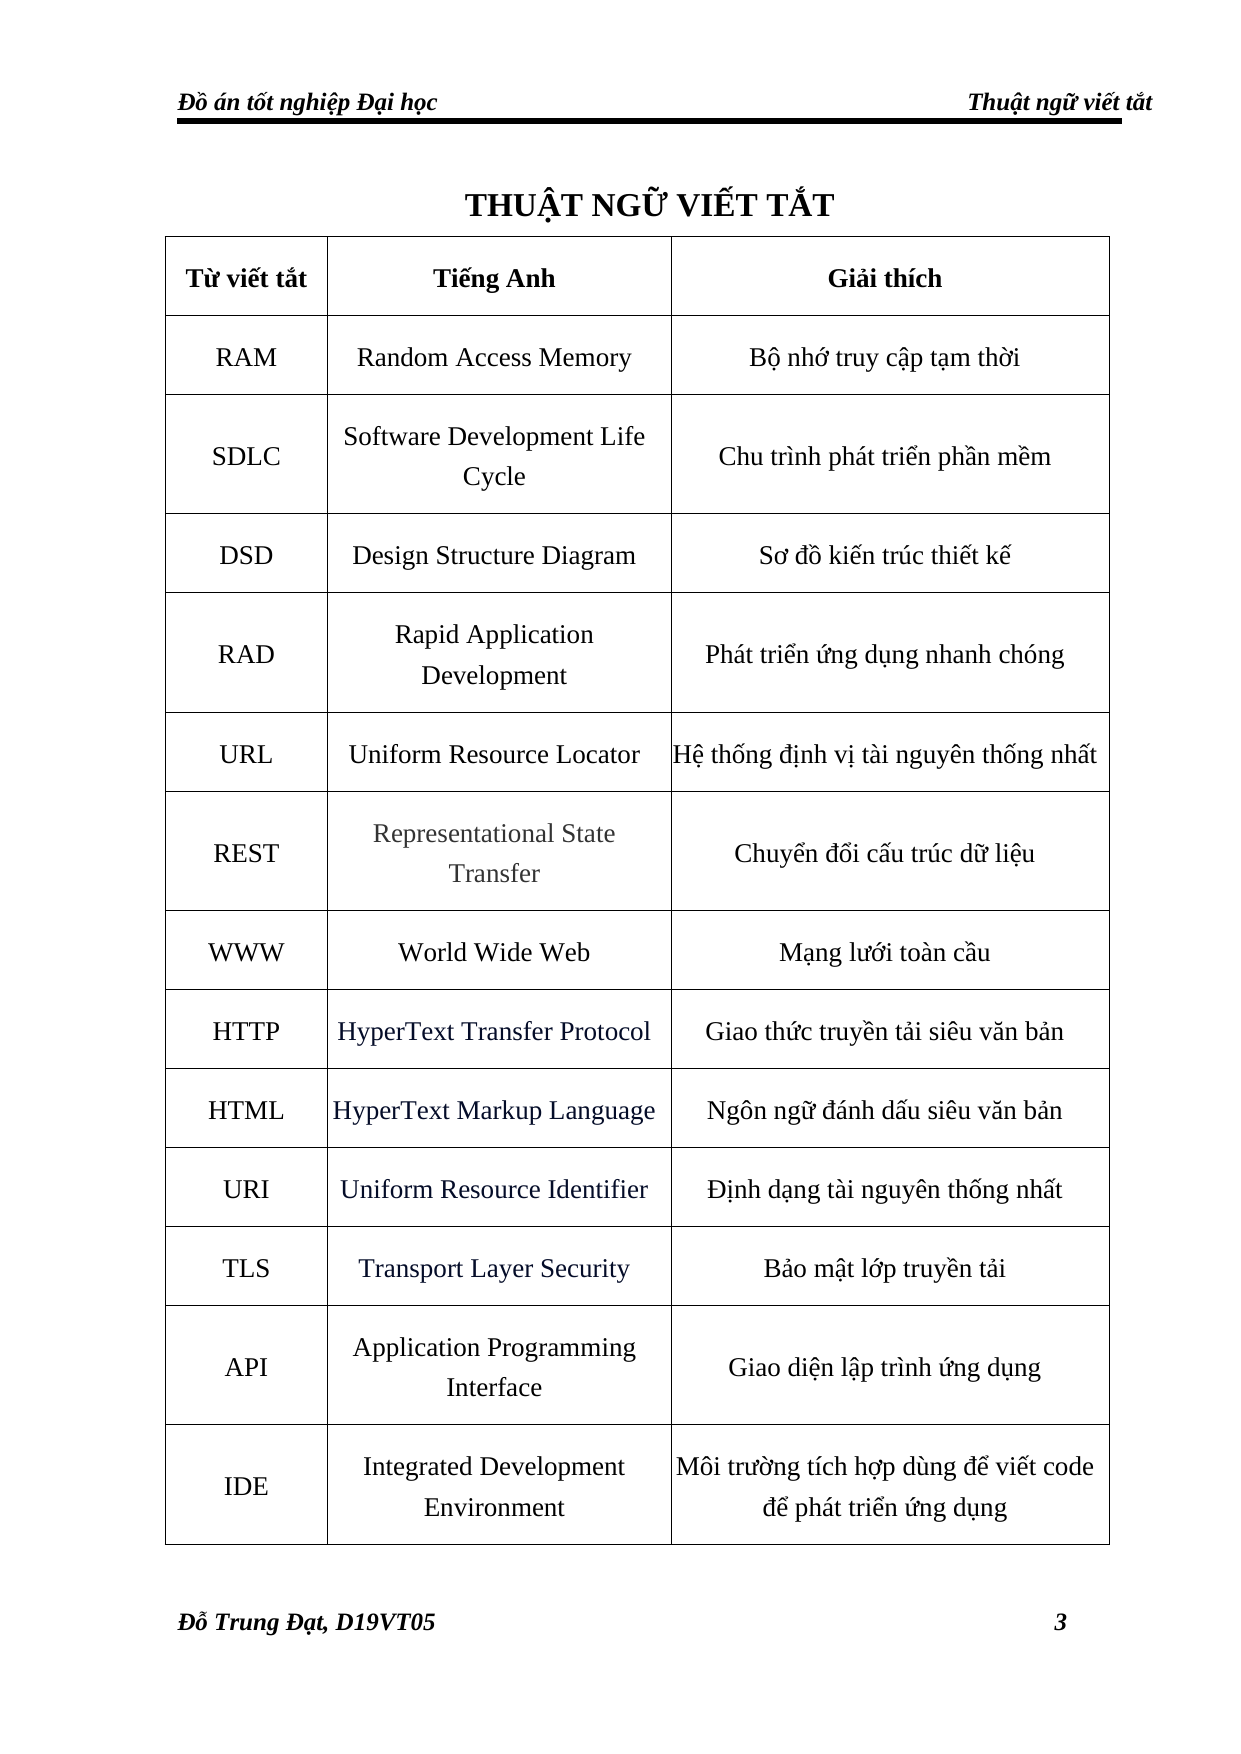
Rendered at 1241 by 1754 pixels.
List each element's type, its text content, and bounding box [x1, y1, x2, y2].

table_cell RAD [166, 593, 327, 712]
table_cell Giao diện lập trình ứng dụng [672, 1306, 1109, 1424]
table_cell Uniform Resource Locator [328, 713, 671, 791]
table_cell Định dạng tài nguyên thống nhất [672, 1148, 1109, 1226]
table_cell WWW [166, 911, 327, 989]
table_cell Hệ thống định vị tài nguyên thống nhất [672, 713, 1109, 791]
table_cell World Wide Web [328, 911, 671, 989]
table_cell Phát triển ứng dụng nhanh chóng [672, 593, 1109, 712]
table_cell Sơ đồ kiến trúc thiết kế [672, 514, 1109, 592]
table_cell Design Structure Diagram [328, 514, 671, 592]
table_cell Integrated Development Environment [328, 1425, 671, 1543]
table_cell HyperText Transfer Protocol [328, 990, 671, 1068]
table_cell SDLC [166, 395, 327, 513]
table_cell DSD [166, 514, 327, 592]
table_cell Rapid Application Development [328, 593, 671, 712]
table_cell Representational State Transfer [328, 792, 671, 910]
table_cell Random Access Memory [328, 316, 671, 394]
table_cell HTTP [166, 990, 327, 1068]
table_cell Giao thức truyền tải siêu văn bản [672, 990, 1109, 1068]
table_cell HTML [166, 1069, 327, 1147]
table_cell Môi trường tích hợp dùng để viết code để phát triển ứng dụng [672, 1425, 1109, 1543]
table_cell Bộ nhớ truy cập tạm thời [672, 316, 1109, 394]
table_cell Application Programming Interface [328, 1306, 671, 1424]
table_cell URI [166, 1148, 327, 1226]
table_cell RAM [166, 316, 327, 394]
table_cell Chu trình phát triển phần mềm [672, 395, 1109, 513]
table_cell HyperText Markup Language [328, 1069, 671, 1147]
table_cell REST [166, 792, 327, 910]
table_cell TLS [166, 1227, 327, 1305]
table_cell URL [166, 713, 327, 791]
table_cell Bảo mật lớp truyền tải [672, 1227, 1109, 1305]
table_cell Uniform Resource Identifier [328, 1148, 671, 1226]
table_header Từ viết tắt [166, 237, 327, 315]
table_cell Software Development Life Cycle [328, 395, 671, 513]
table_cell Transport Layer Security [328, 1227, 671, 1305]
table_cell IDE [166, 1425, 327, 1543]
table_header Giải thích [672, 237, 1109, 315]
table_cell Mạng lưới toàn cầu [672, 911, 1109, 989]
table_cell Ngôn ngữ đánh dấu siêu văn bản [672, 1069, 1109, 1147]
table_cell Chuyển đổi cấu trúc dữ liệu [672, 792, 1109, 910]
text THUẬT NGỮ VIẾT TẮT [177, 185, 1122, 223]
table_cell API [166, 1306, 327, 1424]
table_header Tiếng Anh [328, 237, 671, 315]
